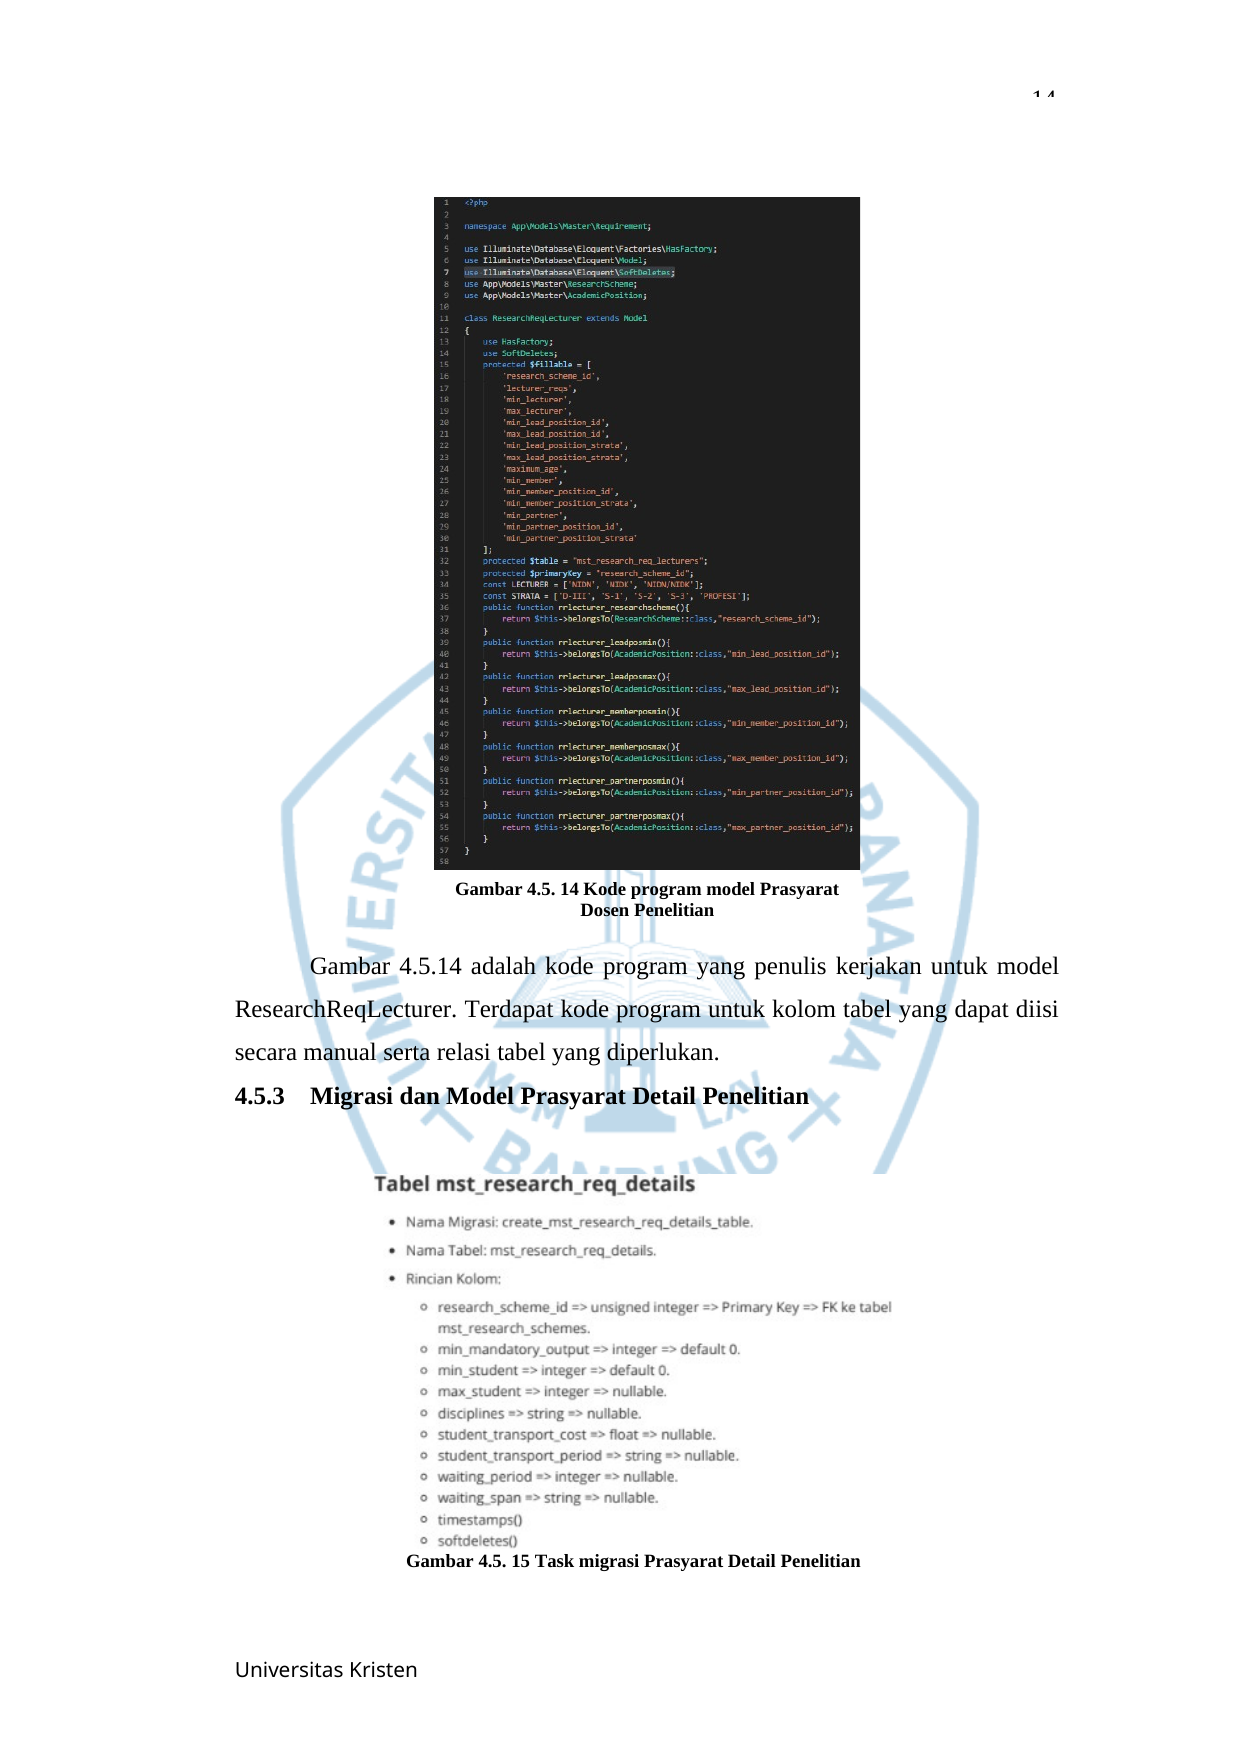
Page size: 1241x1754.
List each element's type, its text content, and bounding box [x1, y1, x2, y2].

picture [10, 34, 1241, 1754]
subtitle Migrasi dan Model Prasyarat Detail Penelitian [234, 1081, 1088, 1110]
text Gambar 4.5. 14 Kode program model Prasyarat Dosen Penelitian [455, 879, 841, 921]
text Gambar 4.5.14 adalah kode program yang penulis kerjakan untuk model ResearchReqLecturer. Terdapat kode program untuk kolom tabel yang dapat diisi secara manual serta relasi tabel yang diperlukan. [234, 951, 1060, 1066]
text Gambar 4.5. 15 Task migrasi Prasyarat Detail Penelitian [307, 1172, 959, 1572]
